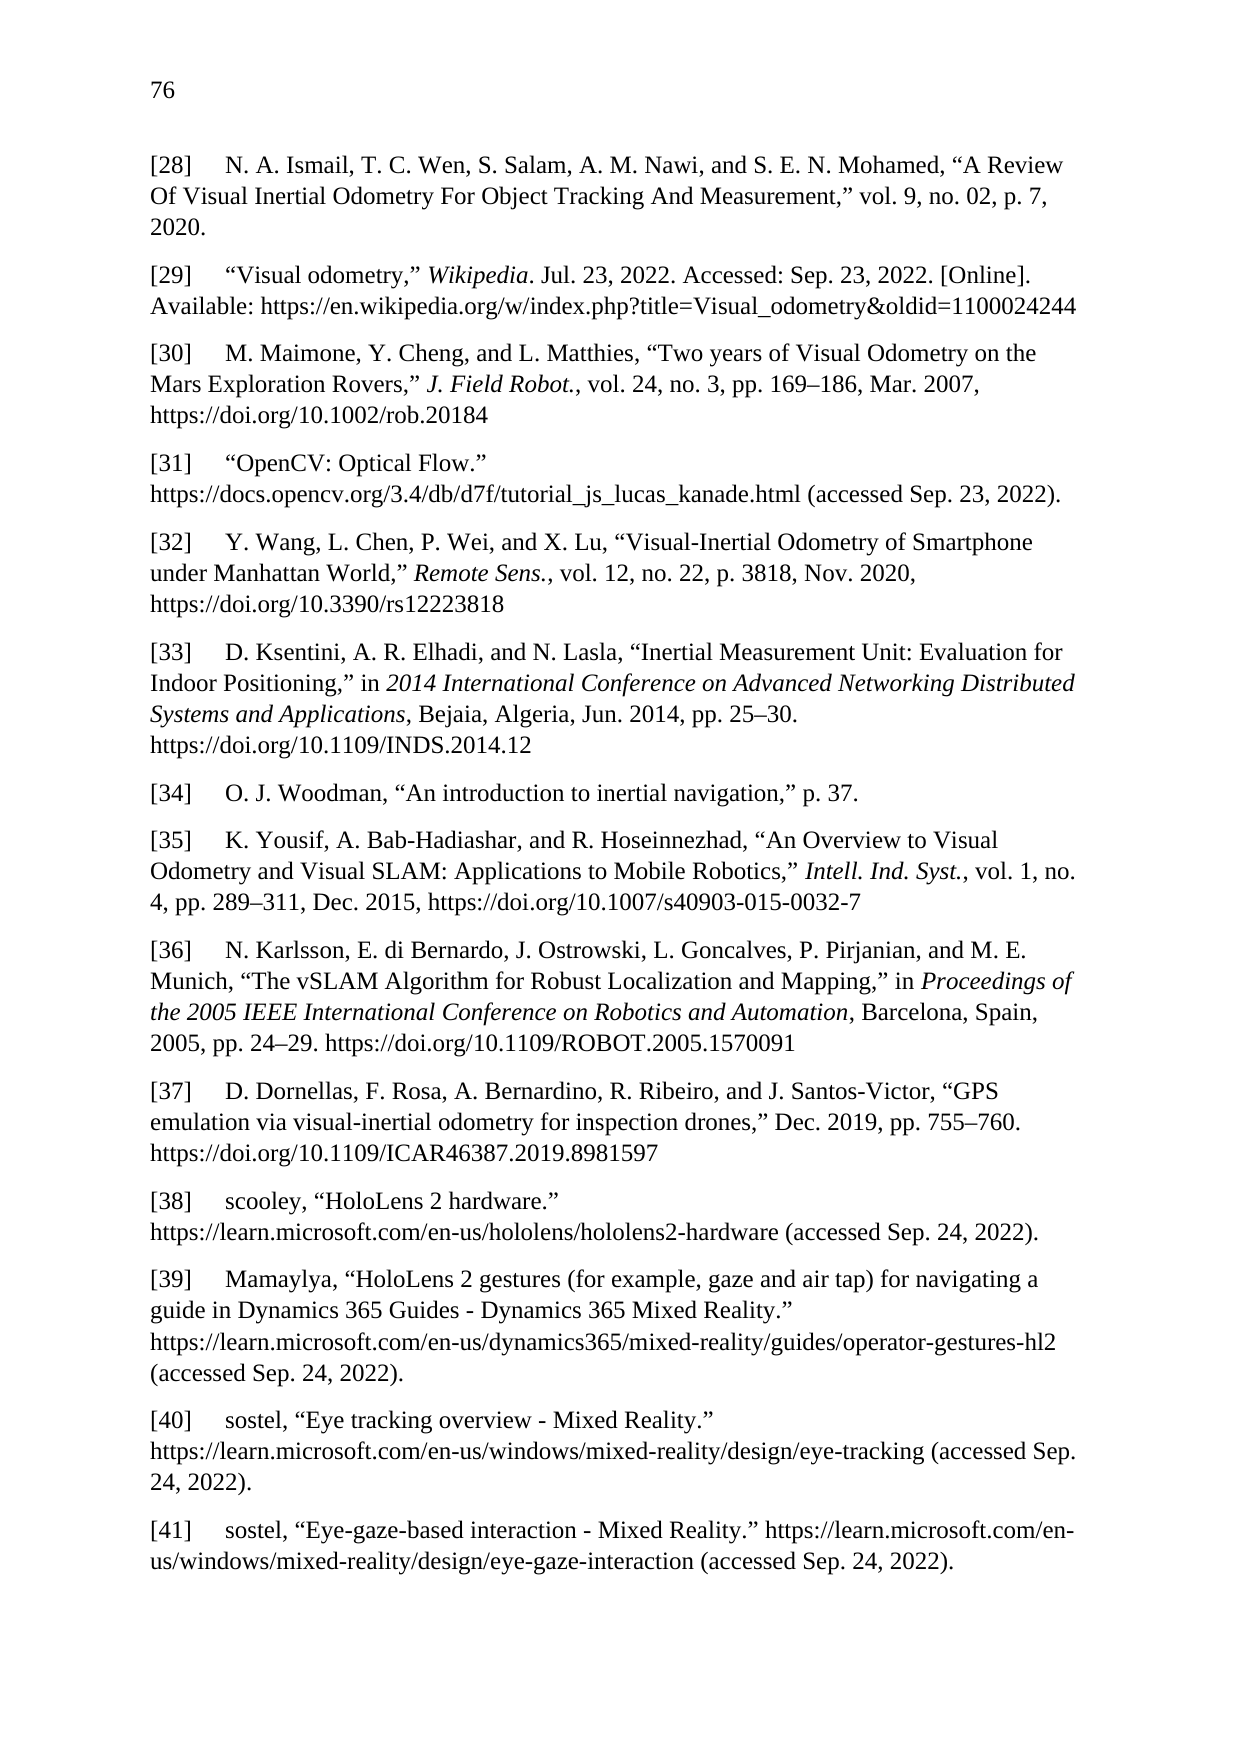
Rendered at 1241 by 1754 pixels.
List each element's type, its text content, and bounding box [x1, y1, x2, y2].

text [41] sostel, “Eye-gaze-based interaction - Mixed Reality.” https://learn.microsoft.com/en-us/windows/mixed-reality/design/eye-gaze-interaction (accessed Sep. 24, 2022). [150, 1515, 1090, 1575]
text [40] sostel, “Eye tracking overview - Mixed Reality.” https://learn.microsoft.com/en-us/windows/mixed-reality/design/eye-tracking (accessed Sep. 24, 2022). [150, 1405, 1090, 1496]
text [37] D. Dornellas, F. Rosa, A. Bernardino, R. Ribeiro, and J. Santos-Victor, “GPS emulation via visual-inertial odometry for inspection drones,” Dec. 2019, pp. 755–760. https://doi.org/10.1109/ICAR46387.2019.8981597 [150, 1076, 1090, 1167]
text [29] “Visual odometry,” Wikipedia. Jul. 23, 2022. Accessed: Sep. 23, 2022. [Online]. Available: https://en.wikipedia.org/w/index.php?title=Visual_odometry&oldid=1100024244 [150, 260, 1090, 319]
text [35] K. Yousif, A. Bab-Hadiashar, and R. Hoseinnezhad, “An Overview to Visual Odometry and Visual SLAM: Applications to Mobile Robotics,” Intell. Ind. Syst., vol. 1, no. 4, pp. 289–311, Dec. 2015, https://doi.org/10.1007/s40903-015-0032-7 [150, 825, 1090, 916]
text [30] M. Maimone, Y. Cheng, and L. Matthies, “Two years of Visual Odometry on the Mars Exploration Rovers,” J. Field Robot., vol. 24, no. 3, pp. 169–186, Mar. 2007, https://doi.org/10.1002/rob.20184 [150, 338, 1090, 429]
text [32] Y. Wang, L. Chen, P. Wei, and X. Lu, “Visual-Inertial Odometry of Smartphone under Manhattan World,” Remote Sens., vol. 12, no. 22, p. 3818, Nov. 2020, https://doi.org/10.3390/rs12223818 [150, 527, 1090, 618]
text [38] scooley, “HoloLens 2 hardware.” https://learn.microsoft.com/en-us/hololens/hololens2-hardware (accessed Sep. 24, 2022). [150, 1186, 1090, 1246]
text [31] “OpenCV: Optical Flow.” https://docs.opencv.org/3.4/db/d7f/tutorial_js_lucas_kanade.html (accessed Sep. 23, 2022). [150, 448, 1090, 508]
text [34] O. J. Woodman, “An introduction to inertial navigation,” p. 37. [150, 778, 1090, 806]
text [36] N. Karlsson, E. di Bernardo, J. Ostrowski, L. Goncalves, P. Pirjanian, and M. E. Munich, “The vSLAM Algorithm for Robust Localization and Mapping,” in Proceedings of the 2005 IEEE International Conference on Robotics and Automation, Barcelona, Spain, 2005, pp. 24–29. https://doi.org/10.1109/ROBOT.2005.1570091 [150, 935, 1090, 1057]
text [39] Mamaylya, “HoloLens 2 gestures (for example, gaze and air tap) for navigating a guide in Dynamics 365 Guides - Dynamics 365 Mixed Reality.” https://learn.microsoft.com/en-us/dynamics365/mixed-reality/guides/operator-gestures-hl2 (accessed Sep. 24, 2022). [150, 1264, 1090, 1386]
text [28] N. A. Ismail, T. C. Wen, S. Salam, A. M. Nawi, and S. E. N. Mohamed, “A Review Of Visual Inertial Odometry For Object Tracking And Measurement,” vol. 9, no. 02, p. 7, 2020. [150, 150, 1090, 241]
text [33] D. Ksentini, A. R. Elhadi, and N. Lasla, “Inertial Measurement Unit: Evaluation for Indoor Positioning,” in 2014 International Conference on Advanced Networking Distributed Systems and Applications, Bejaia, Algeria, Jun. 2014, pp. 25–30. https://doi.org/10.1109/INDS.2014.12 [150, 637, 1090, 759]
